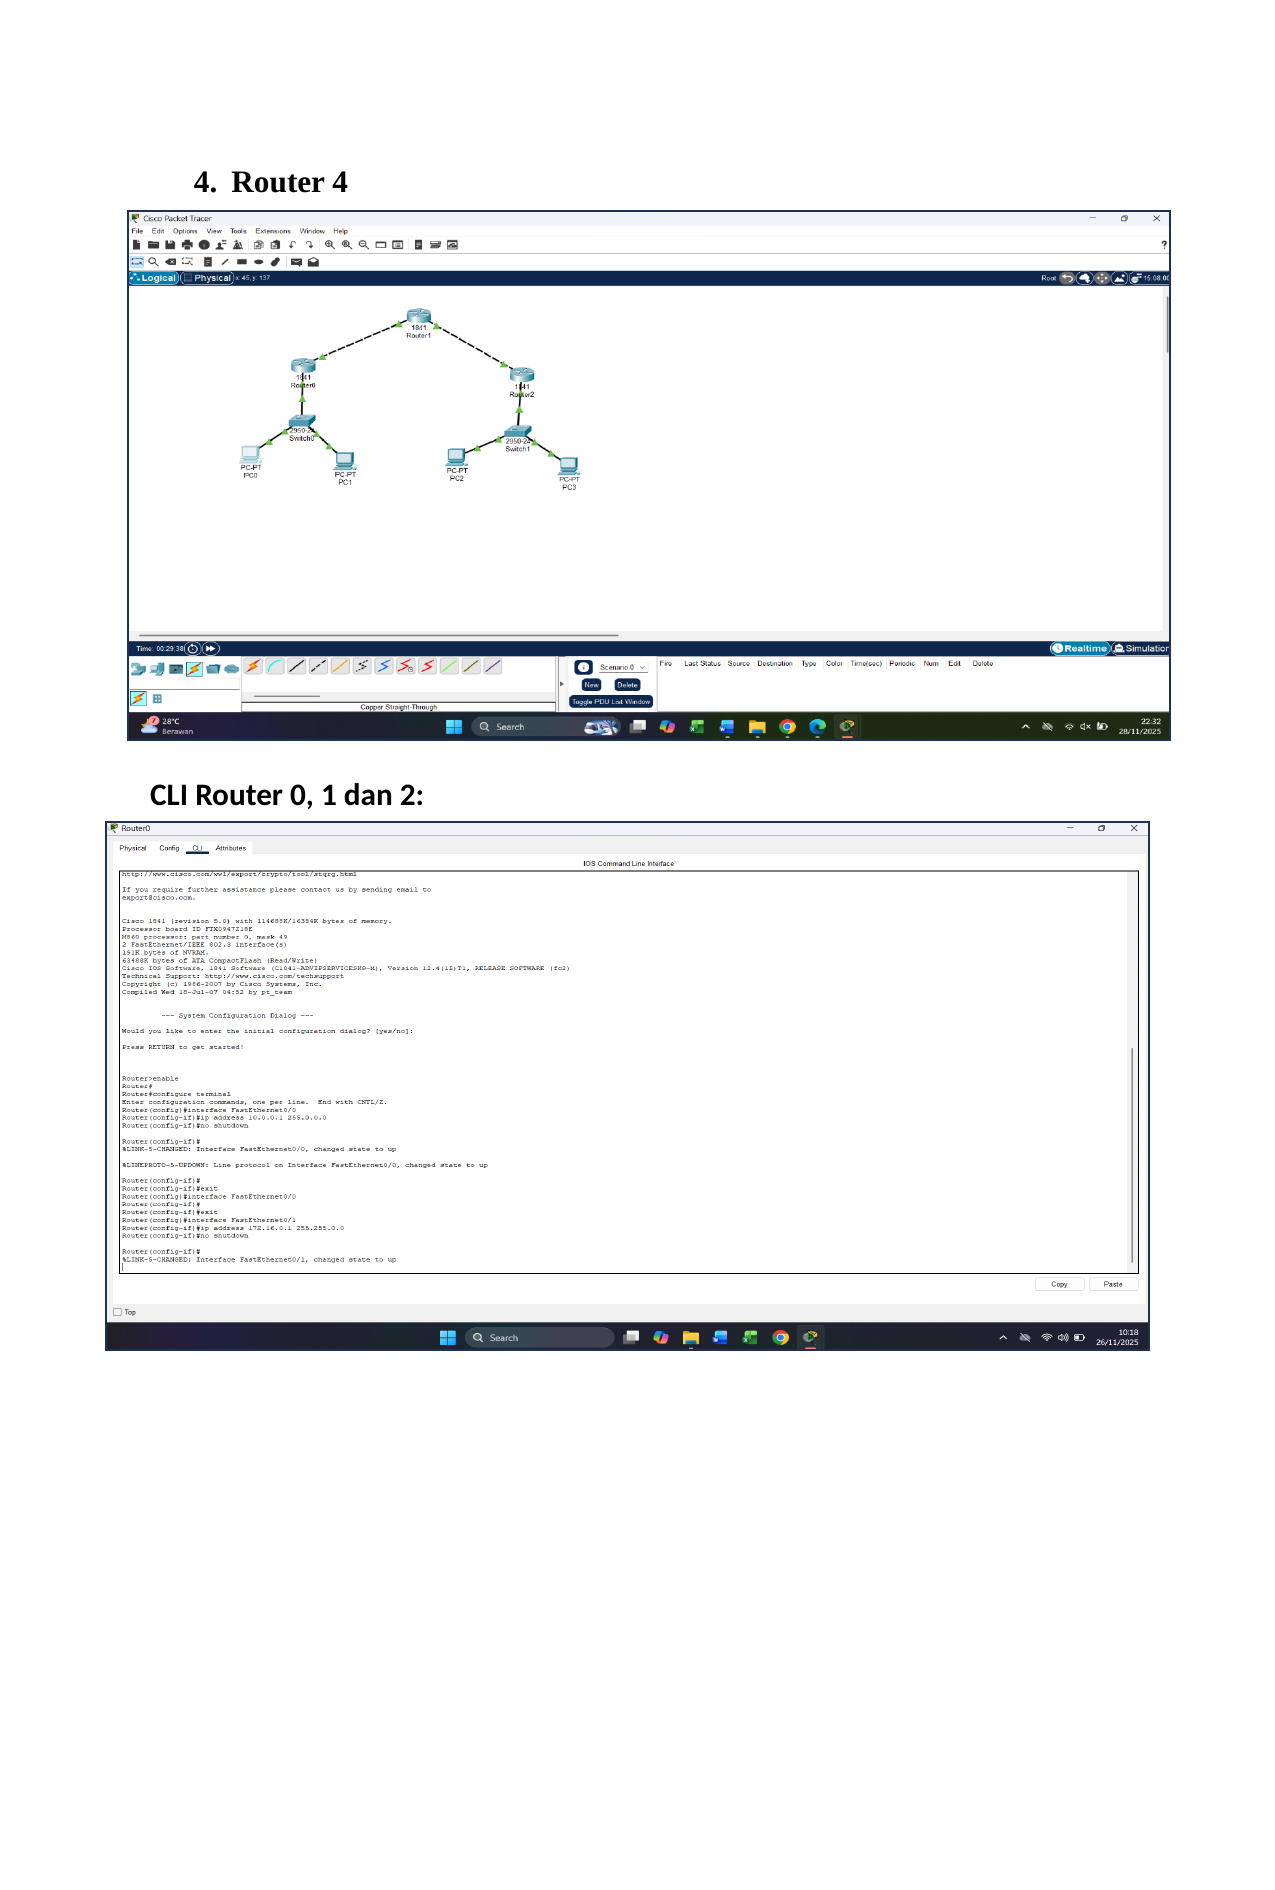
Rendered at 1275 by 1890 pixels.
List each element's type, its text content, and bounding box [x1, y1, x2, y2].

list CLI Router 0, 1 dan 2: [150, 775, 1125, 813]
list Router 4 [194, 163, 1125, 199]
picture [129, 212, 1169, 739]
picture [107, 823, 1148, 1349]
picture [156, 277, 164, 282]
